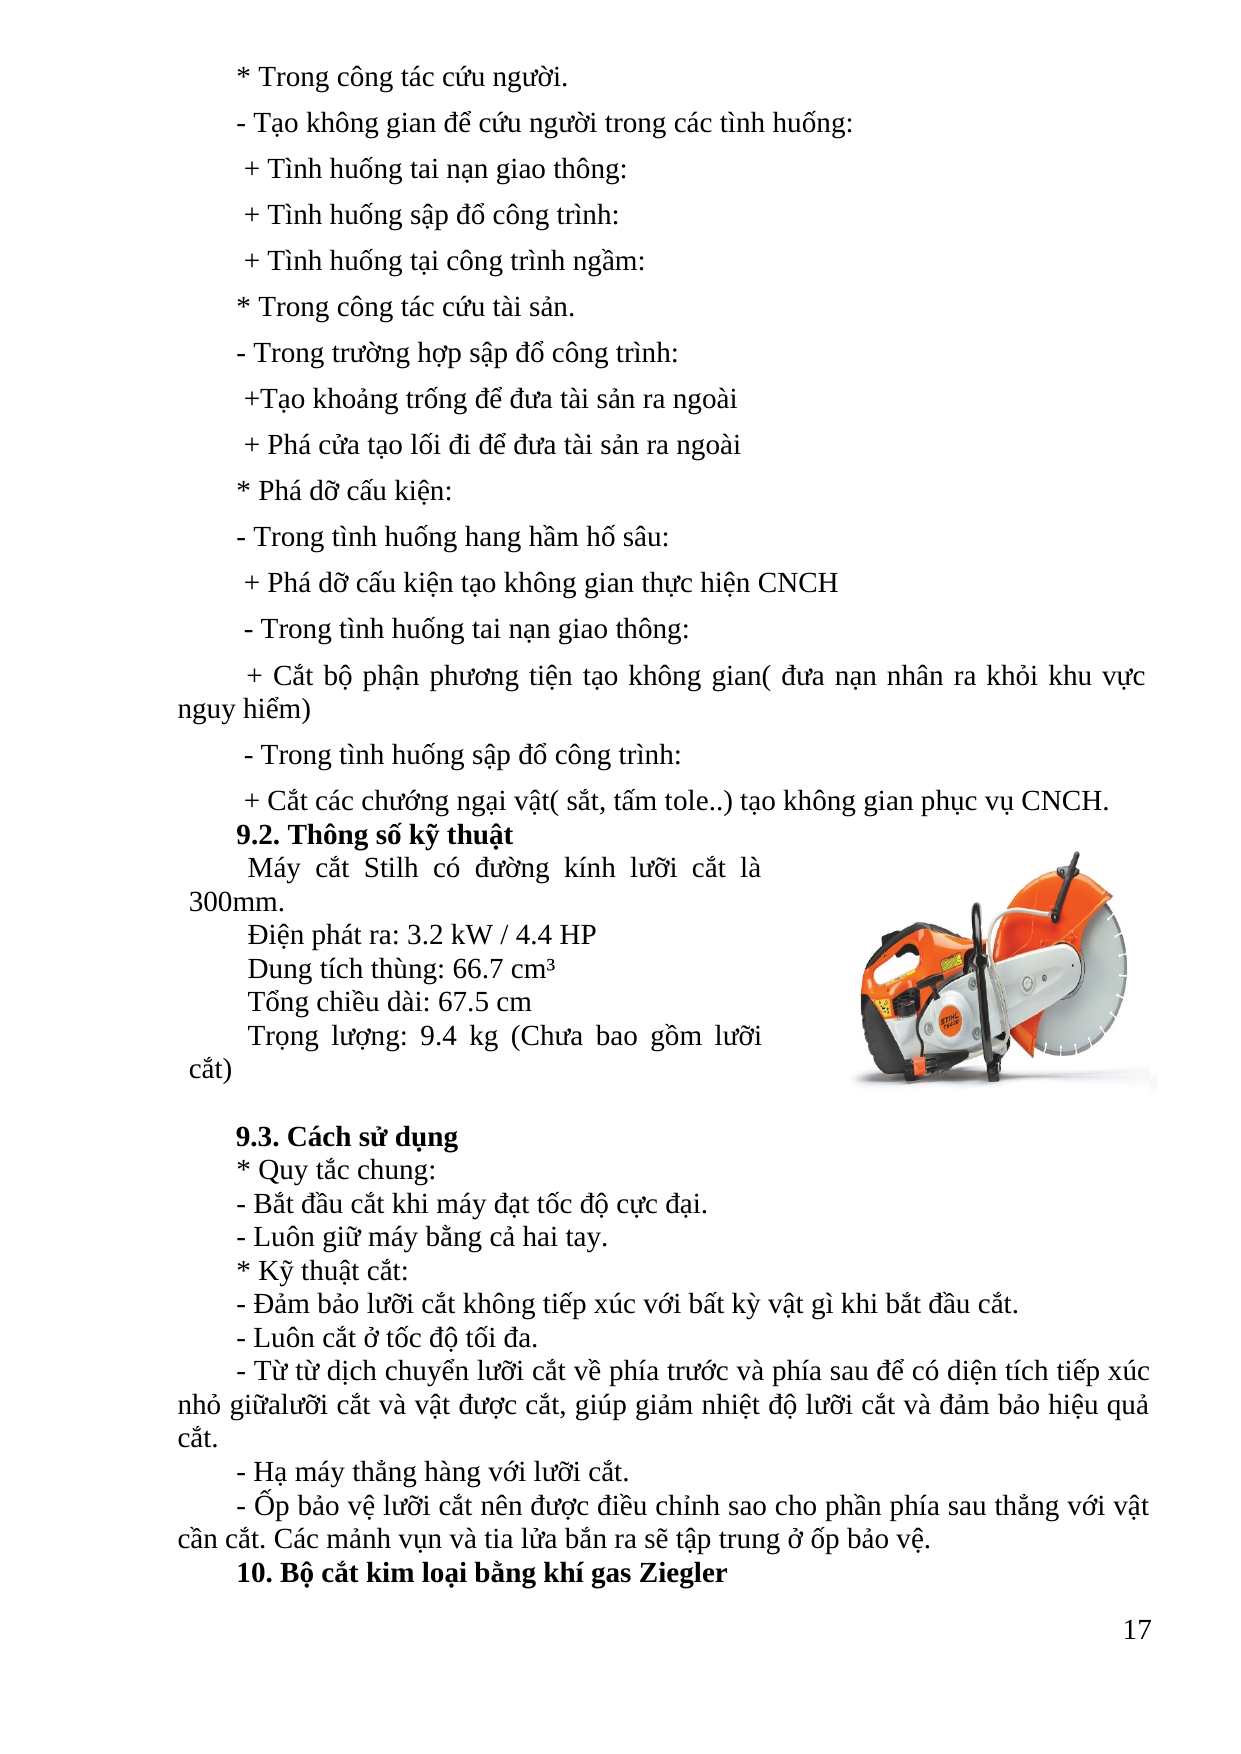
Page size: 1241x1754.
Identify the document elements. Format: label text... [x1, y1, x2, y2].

picture [834, 851, 1160, 1095]
text + Cắt bộ phận phương tiện tạo không gian( đưa nạn nhân ra khỏi khu vực nguy hiểm) [177, 658, 1146, 725]
text + Cắt các chướng ngại vật( sắt, tấm tole..) tạo không gian phục vụ CNCH. [177, 783, 1152, 817]
text - Trong tình huống hang hầm hố sâu: [177, 519, 1146, 553]
text - Luôn cắt ở tốc độ tối đa. [177, 1320, 1152, 1353]
text - Luôn giữ máy bằng cả hai tay. [177, 1219, 1152, 1253]
text - Đảm bảo lưỡi cắt không tiếp xúc với bất kỳ vật gì khi bắt đầu cắt. [177, 1286, 1152, 1320]
text * Trong công tác cứu người. [177, 59, 1146, 93]
text 10. Bộ cắt kim loại bằng khí gas Ziegler [177, 1555, 1152, 1588]
text 9.2. Thông số kỹ thuật [177, 817, 1152, 850]
text - Trong tình huống tai nạn giao thông: [177, 612, 1146, 645]
table_header [779, 850, 1163, 1119]
text * Phá dỡ cấu kiện: [177, 473, 1146, 507]
table_header Máy cắt Stilh có đường kính lưỡi cắt là 300mm. Điện phát ra: 3.2 kW / 4.4 HP Dung tích thùng: 66.7 cm³ Tổng chiều dài: 67.5 cm Trọng lượng: 9.4 kg (Chưa bao gồm lưỡi cắt) [177, 850, 779, 1119]
text - Trong trường hợp sập đổ công trình: [177, 335, 1146, 369]
text + Phá cửa tạo lối đi để đưa tài sản ra ngoài [177, 427, 1146, 461]
text 9.3. Cách sử dụng [177, 1119, 1152, 1152]
text - Bắt đầu cắt khi máy đạt tốc độ cực đại. [177, 1186, 1152, 1219]
text - Trong tình huống sập đổ công trình: [177, 737, 1146, 771]
text * Kỹ thuật cắt: [177, 1253, 1152, 1286]
text + Phá dỡ cấu kiện tạo không gian thực hiện CNCH [177, 566, 1146, 599]
text +Tạo khoảng trống để đưa tài sản ra ngoài [177, 381, 1146, 415]
text - Từ từ dịch chuyển lưỡi cắt về phía trước và phía sau để có diện tích tiếp xúc nhỏ giữalưỡi cắt và vật được cắt, giúp giảm nhiệt độ lưỡi cắt và đảm bảo hiệu quả cắt. [177, 1353, 1152, 1454]
text + Tình huống sập đổ công trình: [177, 197, 1146, 231]
text - Hạ máy thẳng hàng với lưỡi cắt. [177, 1454, 1152, 1488]
text - Ốp bảo vệ lưỡi cắt nên được điều chỉnh sao cho phần phía sau thẳng với vật cần cắt. Các mảnh vụn và tia lửa bắn ra sẽ tập trung ở ốp bảo vệ. [177, 1488, 1152, 1555]
text * Trong công tác cứu tài sản. [177, 289, 1146, 323]
text + Tình huống tai nạn giao thông: [177, 151, 1146, 185]
text * Quy tắc chung: [177, 1152, 1152, 1186]
text - Tạo không gian để cứu người trong các tình huống: [177, 105, 1146, 139]
text + Tình huống tại công trình ngầm: [177, 243, 1146, 277]
